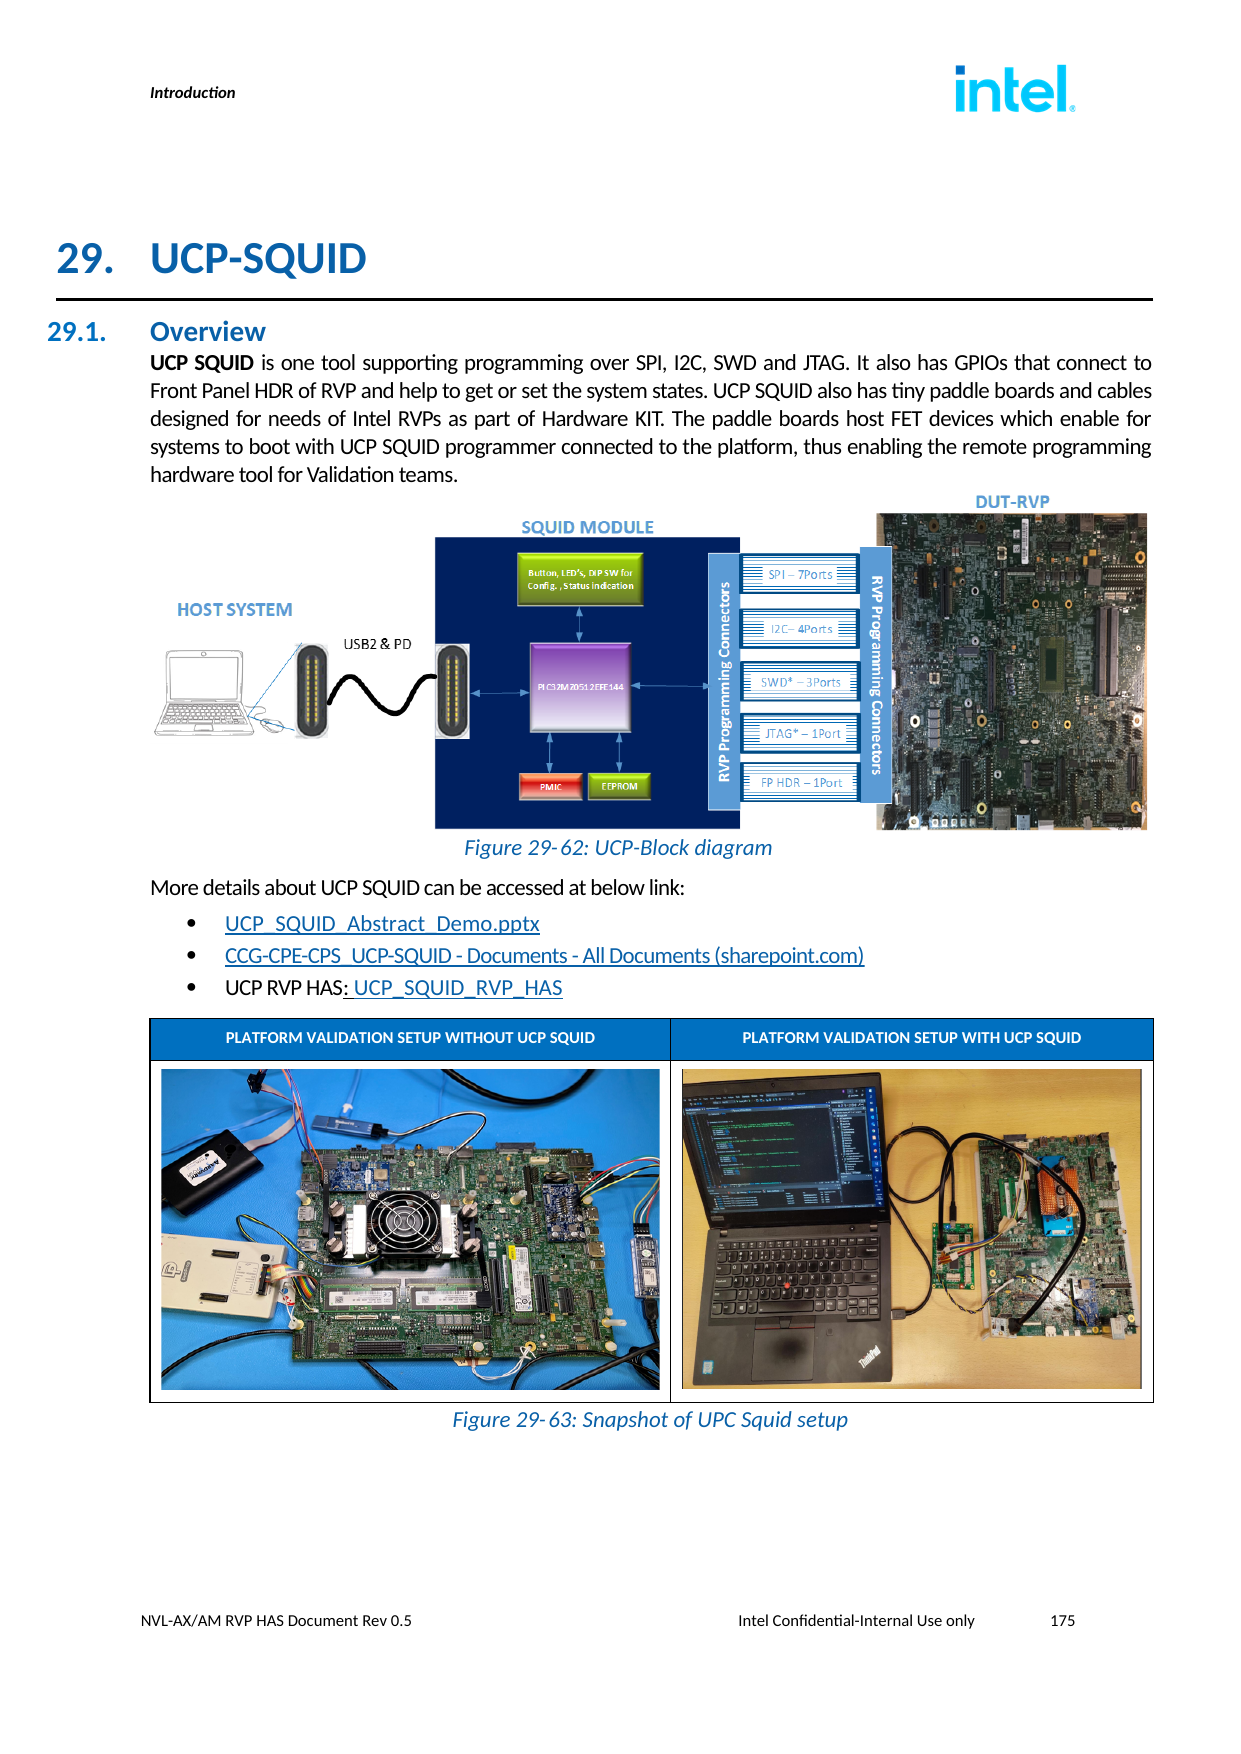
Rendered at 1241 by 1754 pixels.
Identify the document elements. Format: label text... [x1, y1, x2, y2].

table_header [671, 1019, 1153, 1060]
list UCP_SQUID_Abstract_Demo.pptx [187, 909, 1153, 937]
subtitle Overview [47, 313, 1153, 348]
picture [161, 1069, 660, 1390]
list UCP SQUID is one tool supporting programming over SPI, I2C, SWD and JTAG. It also has GPIOs that connect to Front Panel HDR of RVP and help to get or set the system states. UCP SQUID also has tiny paddle boards and cables designed for needs of Intel RVPs as part of Hardware KIT. The paddle boards host FET devices which enable for systems to boot with UCP SQUID programmer connected to the platform, thus enabling the remote programming hardware tool for Validation teams. [150, 348, 1153, 488]
list More details about UCP SQUID can be accessed at below link: [150, 873, 1153, 901]
list UCP RVP HAS: UCP_SQUID_RVP_HAS [187, 973, 1153, 1001]
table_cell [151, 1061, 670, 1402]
picture [682, 1069, 1142, 1389]
list CCG-CPE-CPS_UCP-SQUID - Documents - All Documents (sharepoint.com) [187, 941, 1153, 969]
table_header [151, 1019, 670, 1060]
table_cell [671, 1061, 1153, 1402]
picture [150, 488, 1150, 831]
subtitle UCP-SQUID [56, 226, 1153, 298]
picture [955, 62, 1076, 114]
